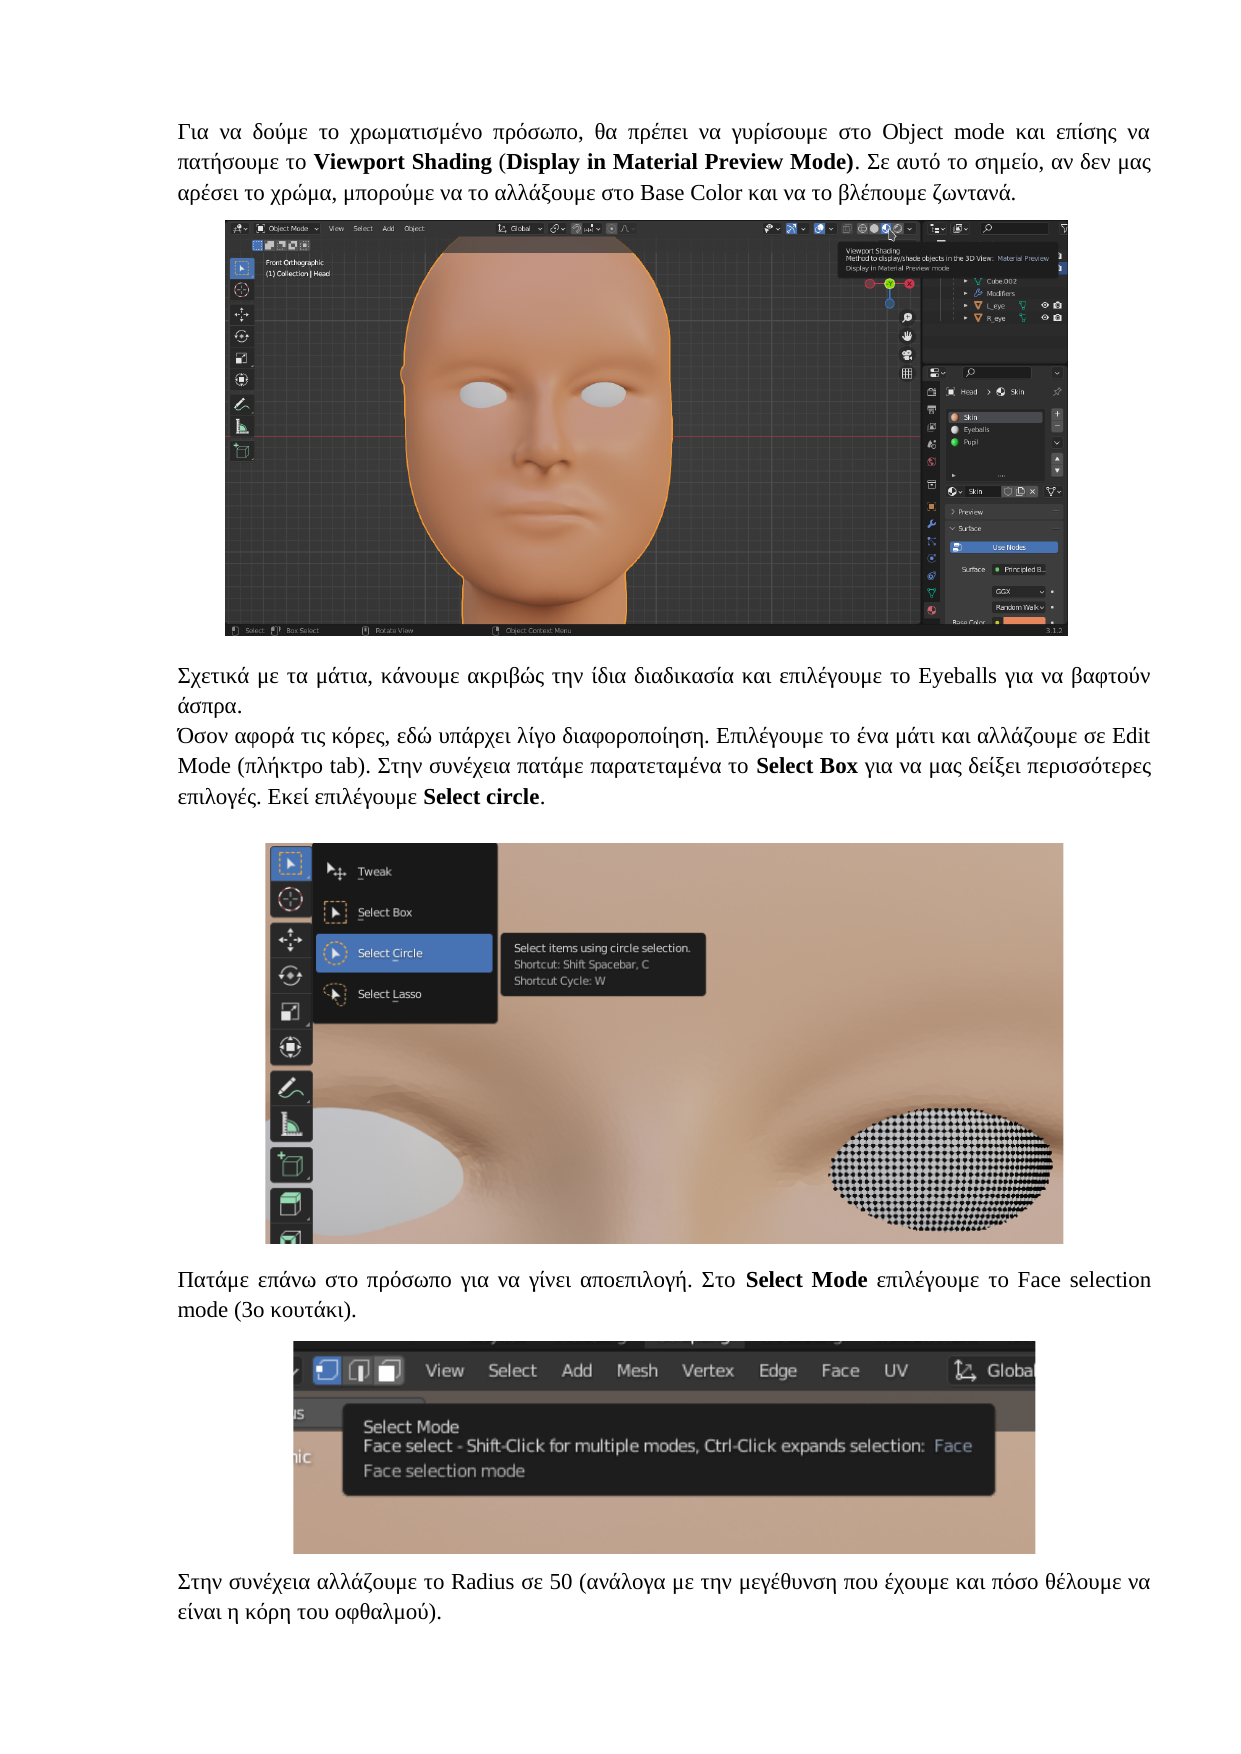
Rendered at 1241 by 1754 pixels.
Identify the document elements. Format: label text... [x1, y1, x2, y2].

text Όσον αφορά τις κόρες, εδώ υπάρχει λίγο διαφοροποίηση. Επιλέγουμε το ένα μάτι και αλλάζουμε σε Edit Mode (πλήκτρο tab). Στην συνέχεια πατάμε παρατεταμένα το Select Box για να μας δείξει περισσότερες επιλογές. Εκεί επιλέγουμε Select circle. [177, 722, 1152, 809]
text Πατάμε επάνω στο πρόσωπο για να γίνει αποεπιλογή. Στο Select Mode επιλέγουμε το Face selection mode (3ο κουτάκι). [177, 1266, 1152, 1323]
text Για να δούμε το χρωματισμένο πρόσωπο, θα πρέπει να γυρίσουμε στο Object mode και επίσης να πατήσουμε το Viewport Shading (Display in Material Preview Mode). Σε αυτό το σημείο, αν δεν μας αρέσει το χρώμα, μπορούμε να το αλλάξουμε στο Base Color και να το βλέπουμε ζωντανά. [177, 118, 1152, 205]
picture [293, 1341, 1036, 1554]
text Σχετικά με τα μάτια, κάνουμε ακριβώς την ίδια διαδικασία και επιλέγουμε το Eyeballs για να βαφτούν άσπρα. [177, 662, 1152, 718]
text Στην συνέχεια αλλάζουμε το Radius σε 50 (ανάλογα με την μεγέθυνση που έχουμε και πόσο θέλουμε να είναι η κόρη του οφθαλμού). [177, 1568, 1152, 1625]
picture [225, 220, 1068, 636]
picture [265, 843, 1064, 1244]
